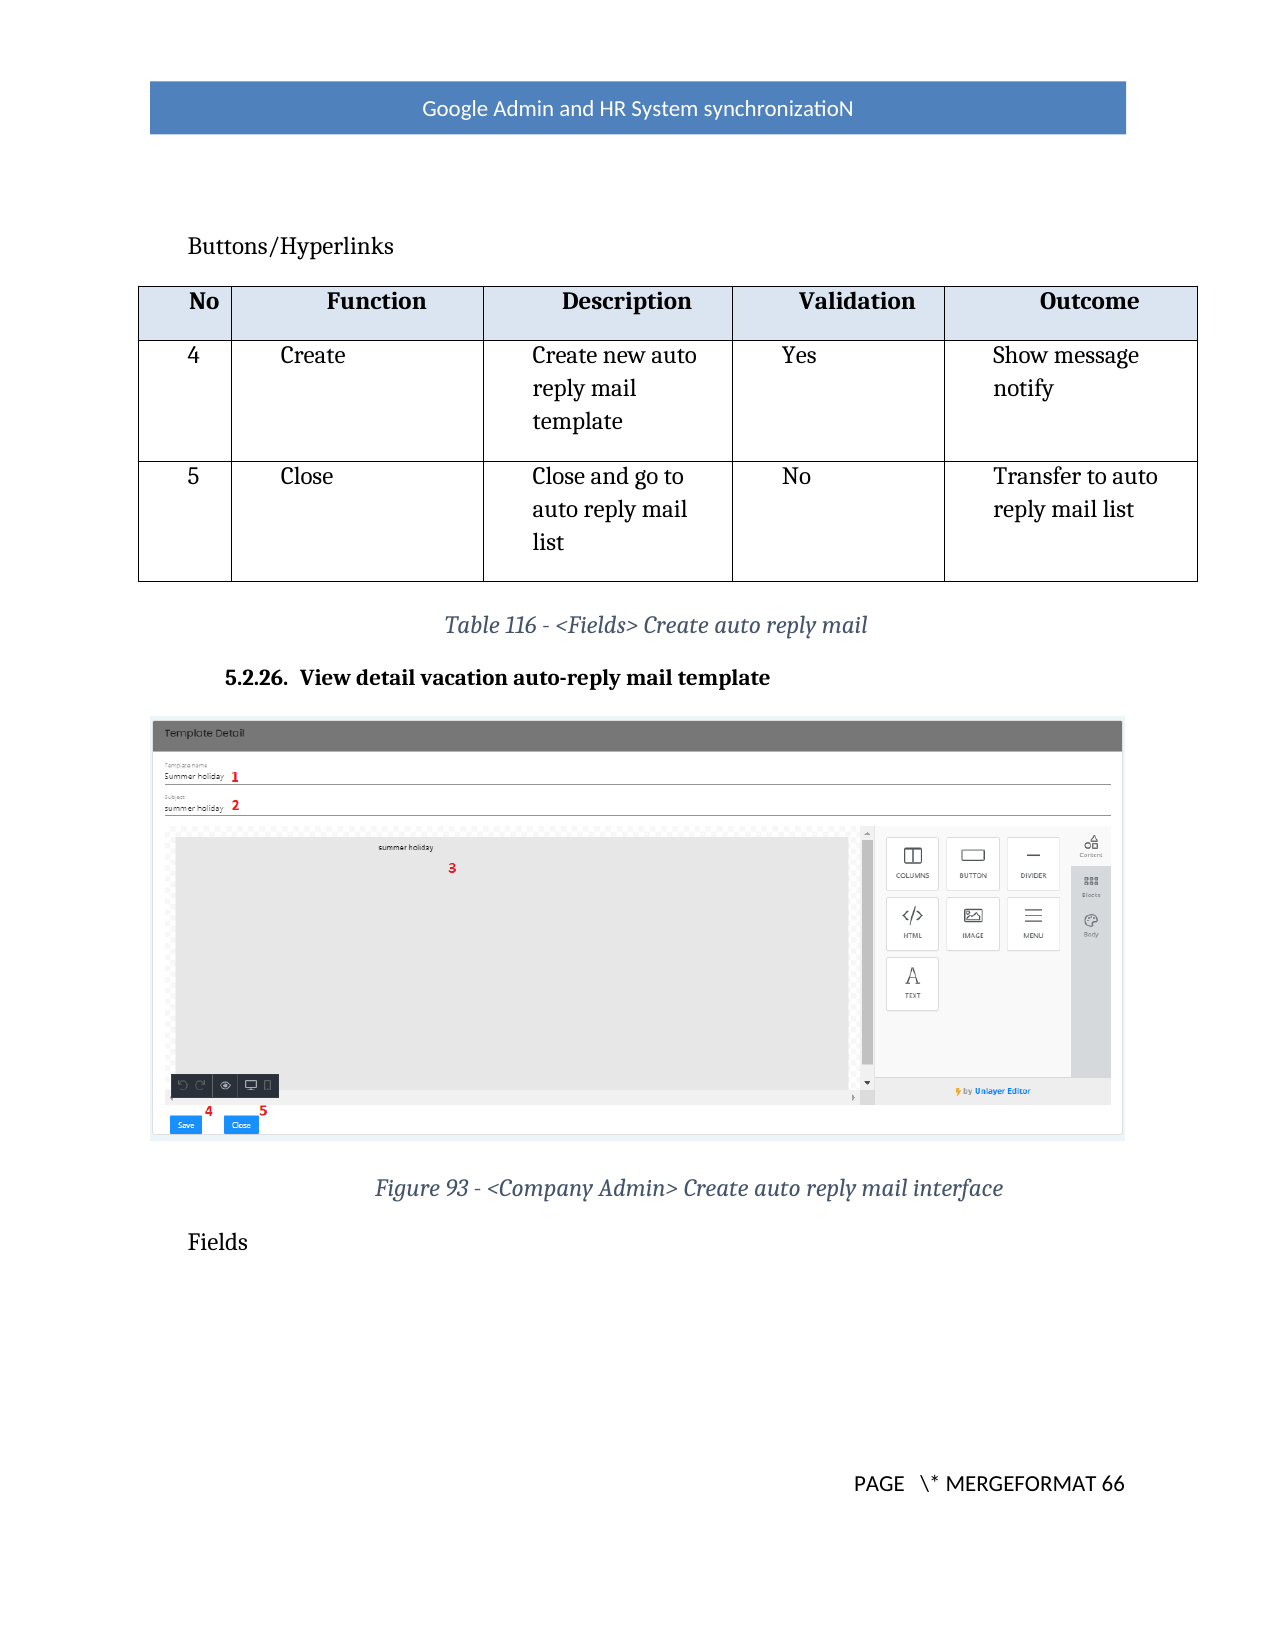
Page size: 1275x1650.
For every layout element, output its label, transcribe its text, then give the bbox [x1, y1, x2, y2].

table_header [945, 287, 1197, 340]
text Figure 93 - <Company Admin> Create auto reply mail interface [307, 1174, 1125, 1203]
subtitle View detail vacation auto-reply mail template [225, 665, 1125, 692]
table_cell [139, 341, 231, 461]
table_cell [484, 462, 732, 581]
text Buttons/Hyperlinks [187, 232, 1125, 261]
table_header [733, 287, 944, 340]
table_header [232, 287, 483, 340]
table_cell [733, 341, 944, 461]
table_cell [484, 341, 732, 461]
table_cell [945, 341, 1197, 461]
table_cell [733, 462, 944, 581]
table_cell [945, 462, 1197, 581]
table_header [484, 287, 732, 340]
text Fields [187, 1228, 1125, 1257]
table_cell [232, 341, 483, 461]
picture [150, 716, 1125, 1141]
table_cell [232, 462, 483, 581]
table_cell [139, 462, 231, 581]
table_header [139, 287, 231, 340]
text Table 116 - <Fields> Create auto reply mail [187, 611, 1125, 640]
